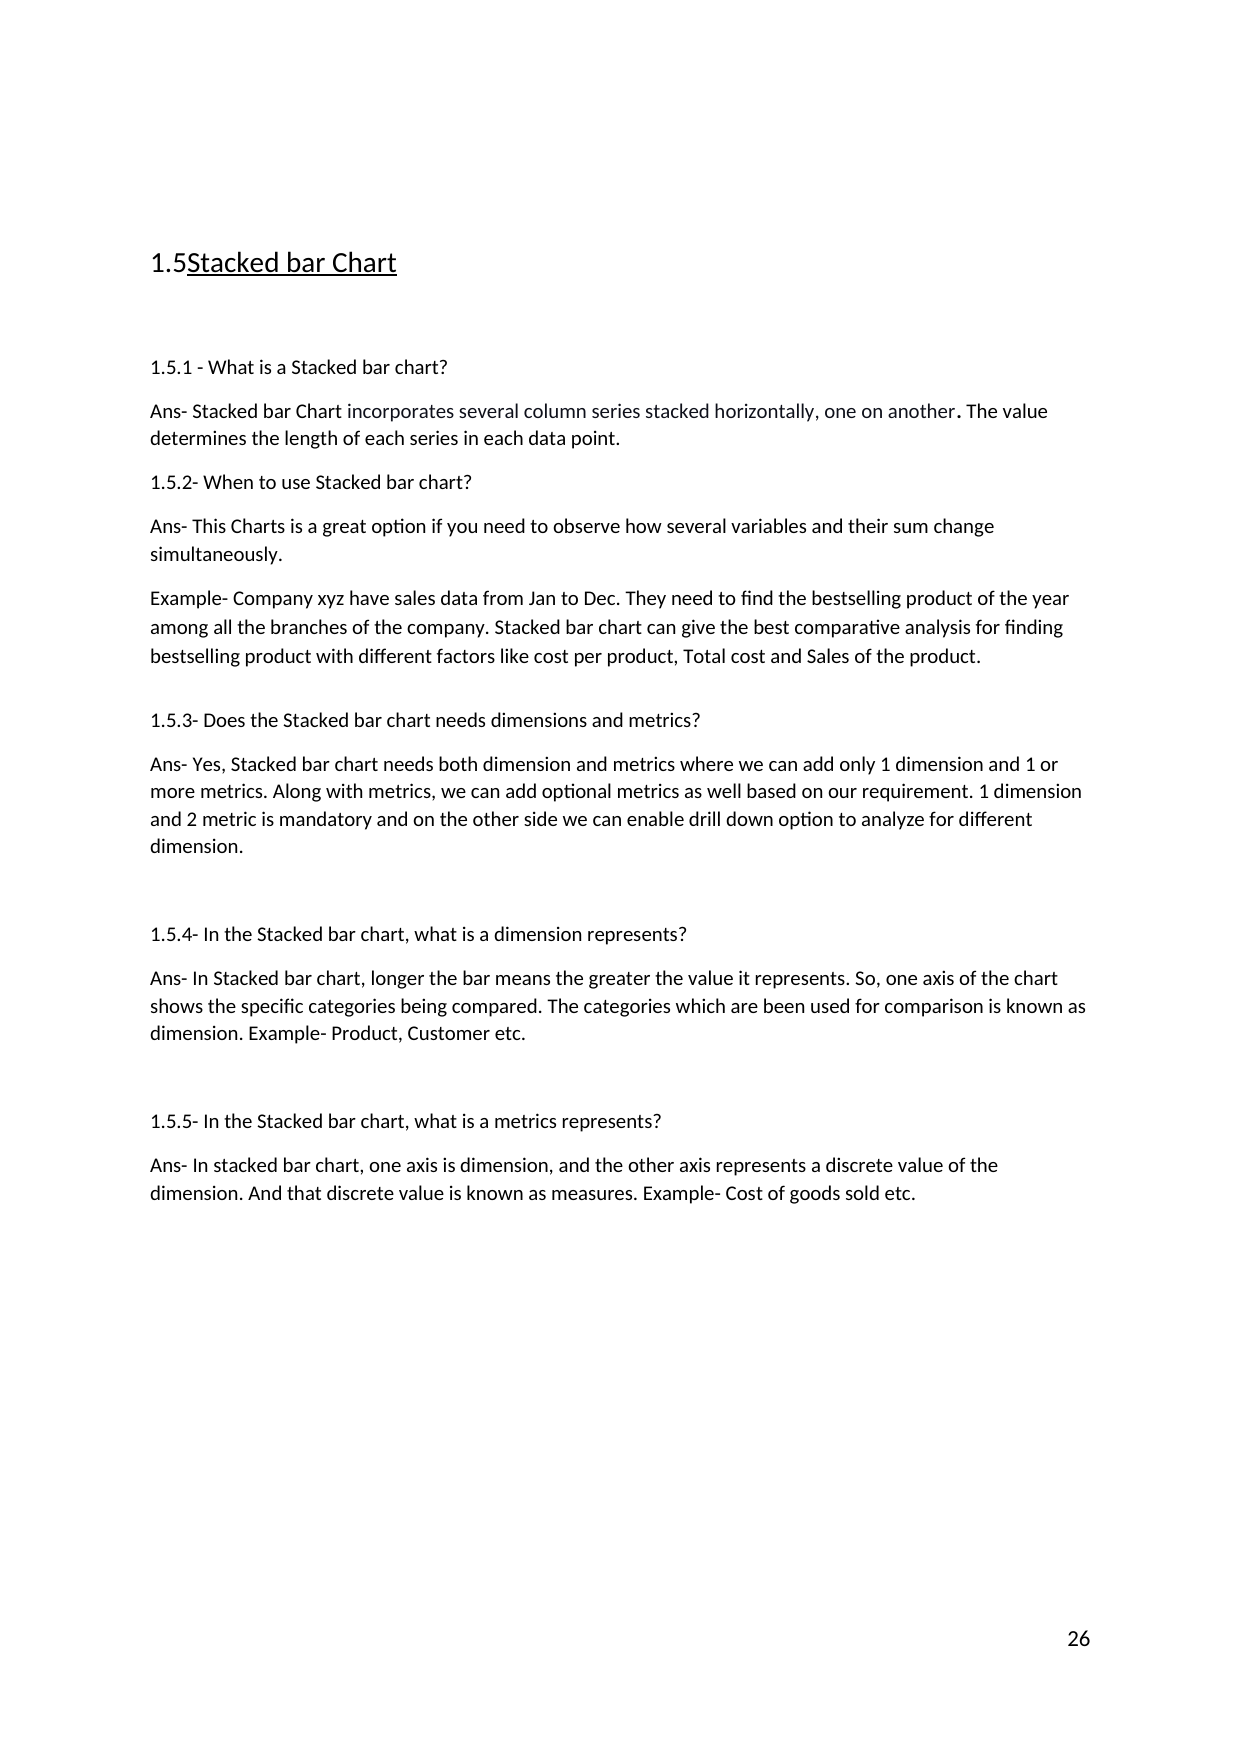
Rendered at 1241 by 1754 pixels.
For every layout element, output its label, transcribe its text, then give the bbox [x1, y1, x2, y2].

text Ans- Yes, Stacked bar chart needs both dimension and metrics where we can add only 1 dimension and 1 or more metrics. Along with metrics, we can add optional metrics as well based on our requirement. 1 dimension and 2 metric is mandatory and on the other side we can enable drill down option to analyze for different dimension. [150, 751, 1090, 859]
text Ans- This Charts is a great option if you need to observe how several variables and their sum change simultaneously. [150, 513, 1090, 566]
text Example- Company xyz have sales data from Jan to Dec. They need to find the bestselling product of the year among all the branches of the company. Stacked bar chart can give the best comparative analysis for finding bestselling product with different factors like cost per product, Total cost and Sales of the product. [150, 585, 1090, 669]
text 1.5.5- In the Stacked bar chart, what is a metrics represents? [150, 1108, 1090, 1134]
text 1.5.3- Does the Stacked bar chart needs dimensions and metrics? [150, 707, 1090, 732]
text 1.5.4- In the Stacked bar chart, what is a dimension represents? [150, 921, 1090, 947]
text Ans- In stacked bar chart, one axis is dimension, and the other axis represents a discrete value of the dimension. And that discrete value is known as measures. Example- Cost of goods sold etc. [150, 1152, 1090, 1205]
text Ans- In Stacked bar chart, longer the bar means the greater the value it represents. So, one axis of the chart shows the specific categories being compared. The categories which are been used for comparison is known as dimension. Example- Product, Customer etc. [150, 966, 1090, 1046]
text 1.5.2- When to use Stacked bar chart? [150, 469, 1090, 495]
text 1.5Stacked bar Chart [150, 244, 1090, 279]
text Ans- Stacked bar Chart incorporates several column series stacked horizontally, one on another. The value determines the length of each series in each data point. [150, 398, 1090, 451]
text 1.5.1 - What is a Stacked bar chart? [150, 354, 1090, 379]
